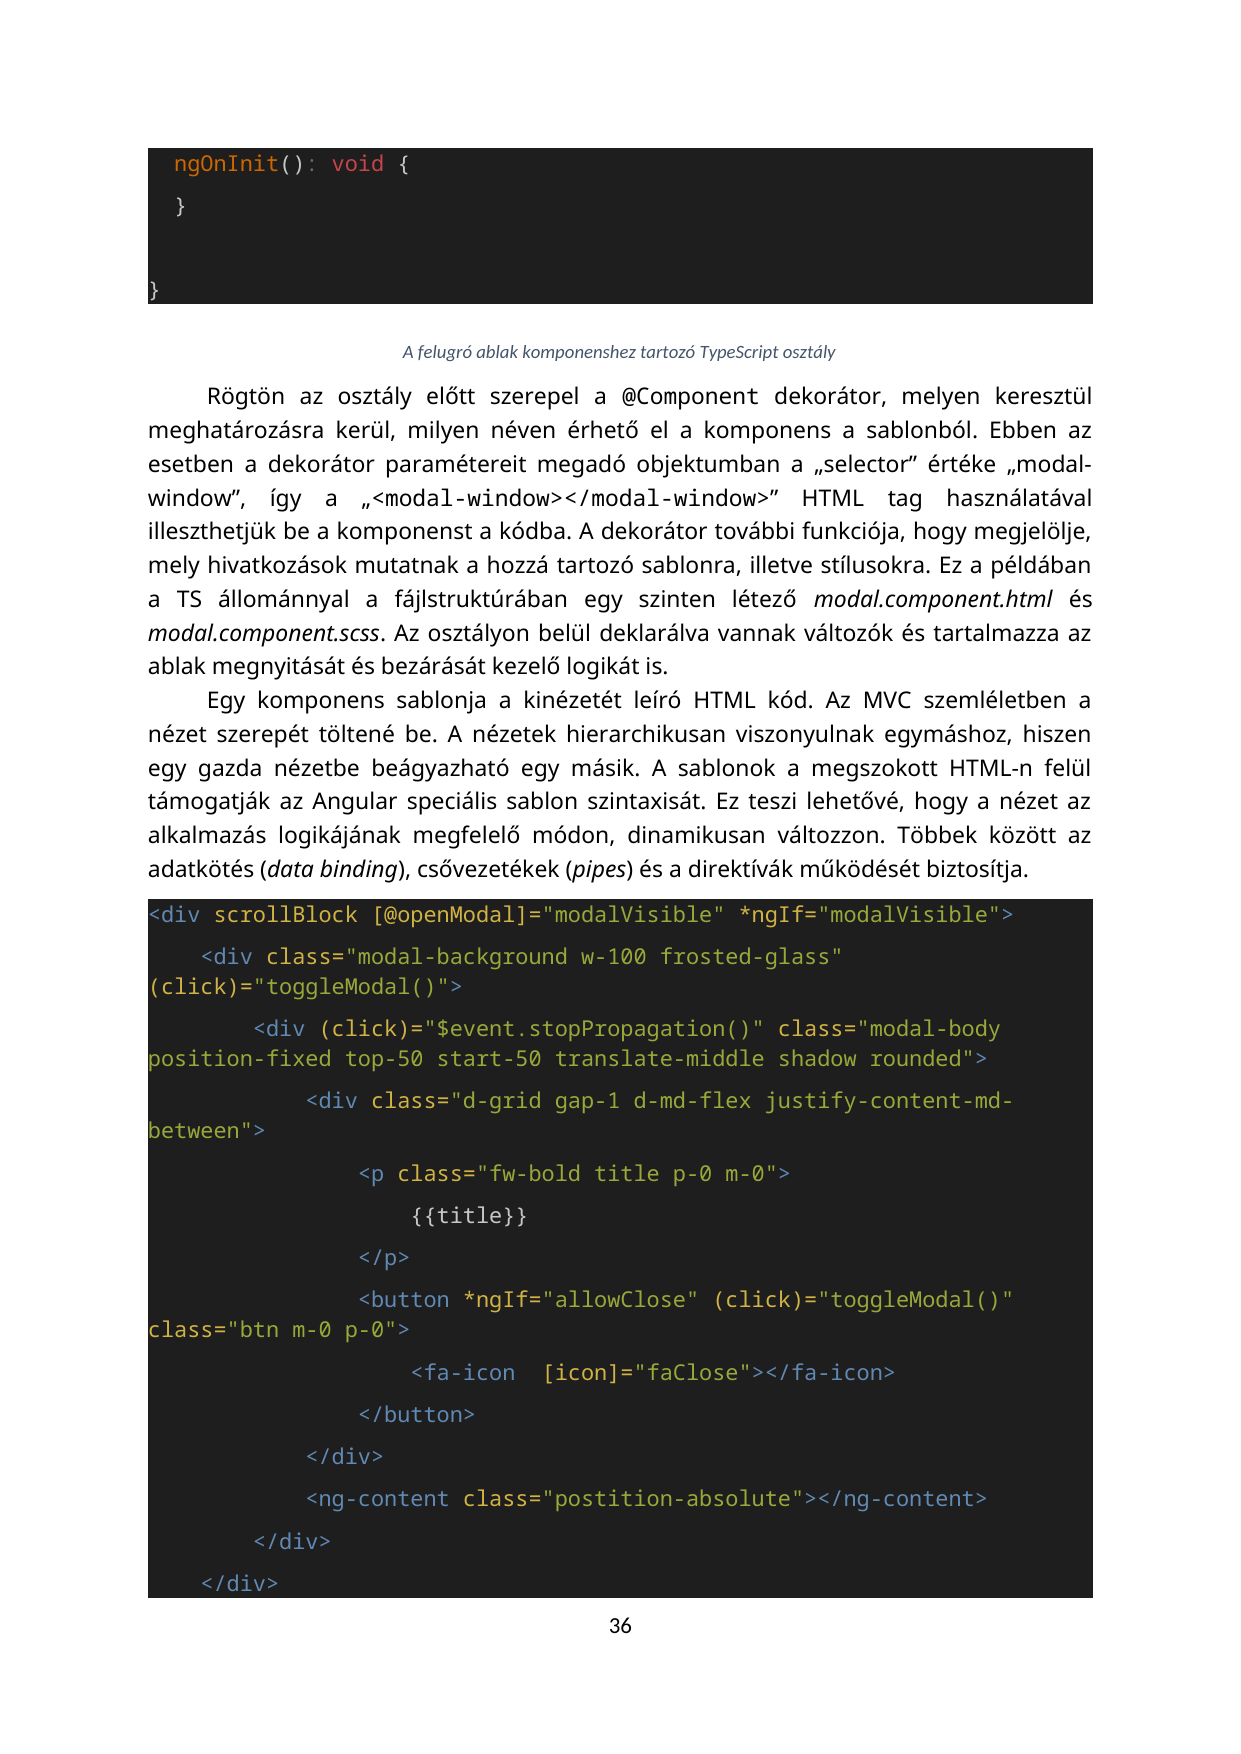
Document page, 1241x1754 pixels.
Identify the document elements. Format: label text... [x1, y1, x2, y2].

text </p> [148, 1242, 1093, 1272]
text <div class="d-grid gap-1 d-md-flex justify-content-md-between"> [148, 1086, 1093, 1145]
text } [148, 274, 1093, 304]
text <fa-icon [icon]="faClose"></fa-icon> [148, 1357, 1093, 1386]
text <div class="modal-background w-100 frosted-glass" (click)="toggleModal()"> [148, 941, 1093, 1001]
text <p class="fw-bold title p-0 m-0"> [148, 1158, 1093, 1187]
text </div> [148, 1441, 1093, 1471]
text ngOnInit(): void { [148, 148, 1093, 177]
text </div> [148, 1568, 1093, 1598]
text Egy komponens sablonja a kinézetét leíró HTML kód. Az MVC szemléletben a nézet szerepét töltené be. A nézetek hierarchikusan viszonyulnak egymáshoz, hiszen egy gazda nézetbe beágyazható egy másik. A sablonok a megszokott HTML-n felül támogatják az Angular speciális sablon szintaxisát. Ez teszi lehetővé, hogy a nézet az alkalmazás logikájának megfelelő módon, dinamikusan változzon. Többek között az adatkötés (data binding), csővezetékek (pipes) és a direktívák működését biztosítja. [148, 684, 1093, 884]
text <ng-content class="postition-absolute"></ng-content> [148, 1483, 1093, 1513]
text <div scrollBlock [@openModal]="modalVisible" *ngIf="modalVisible"> [148, 899, 1093, 929]
text </button> [148, 1399, 1093, 1429]
text </div> [148, 1526, 1093, 1556]
text <div (click)="$event.stopPropagation()" class="modal-body position-fixed top-50 start-50 translate-middle shadow rounded"> [148, 1013, 1093, 1073]
text Rögtön az osztály előtt szerepel a @Component dekorátor, melyen keresztül meghatározásra kerül, milyen néven érhető el a komponens a sablonból. Ebben az esetben a dekorátor paramétereit megadó objektumban a „selector” értéke „modal-window”, így a „<modal-window></modal-window>” HTML tag használatával illeszthetjük be a komponenst a kódba. A dekorátor további funkciója, hogy megjelölje, mely hivatkozások mutatnak a hozzá tartozó sablonra, illetve stílusokra. Ez a példában a TS állománnyal a fájlstruktúrában egy szinten létező modal.component.html és modal.component.scss. Az osztályon belül deklarálva vannak változók és tartalmazza az ablak megnyitását és bezárását kezelő logikát is. [148, 304, 1093, 682]
text <button *ngIf="allowClose" (click)="toggleModal()" class="btn m-0 p-0"> [148, 1284, 1093, 1344]
text {{title}} [148, 1200, 1093, 1230]
text } [148, 190, 1093, 220]
